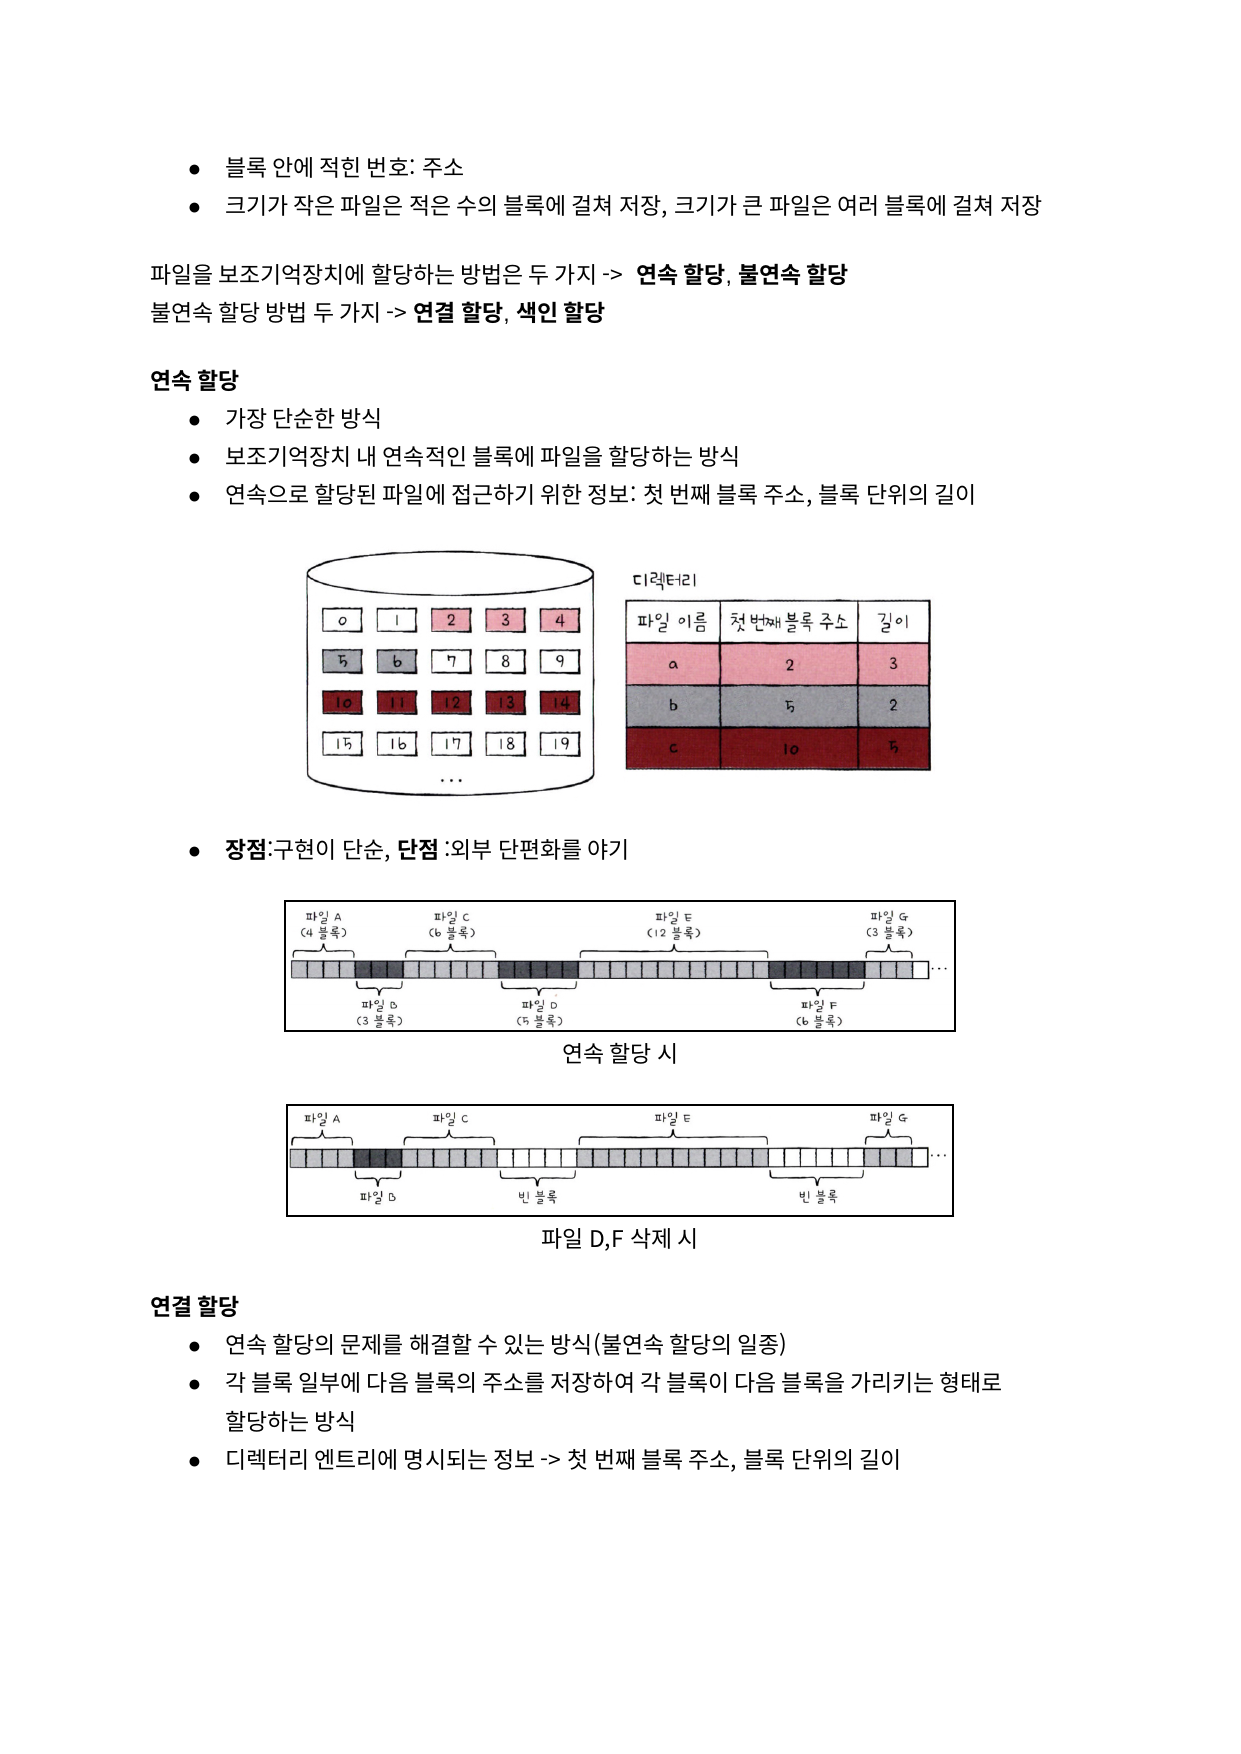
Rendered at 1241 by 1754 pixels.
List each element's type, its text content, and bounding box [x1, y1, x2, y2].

list 가장 단순한 방식 [187, 401, 1090, 434]
list 장점:구현이 단순, 단점 :외부 단편화를 야기 [187, 832, 1090, 865]
picture [286, 902, 954, 1030]
text 연속 할당 시 [150, 1036, 1090, 1069]
text 연결 할당 [150, 1289, 1090, 1322]
list 각 블록 일부에 다음 블록의 주소를 저장하여 각 블록이 다음 블록을 가리키는 형태로 할당하는 방식 [187, 1365, 1090, 1437]
list 연속 할당의 문제를 해결할 수 있는 방식(불연속 할당의 일종) [187, 1327, 1090, 1360]
text 파일을 보조기억장치에 할당하는 방법은 두 가지 -> 연속 할당, 불연속 할당 [150, 256, 1090, 290]
list 크기가 작은 파일은 적은 수의 블록에 걸쳐 저장, 크기가 큰 파일은 여러 블록에 걸쳐 저장 [187, 188, 1090, 221]
list 연속으로 할당된 파일에 접근하기 위한 정보: 첫 번째 블록 주소, 블록 단위의 길이 [187, 477, 1090, 511]
list 블록 안에 적힌 번호: 주소 [187, 150, 1090, 183]
text 파일 D,F 삭제 시 [150, 1221, 1090, 1254]
text 불연속 할당 방법 두 가지 -> 연결 할당, 색인 할당 [150, 294, 1090, 328]
list 디렉터리 엔트리에 명시되는 정보 -> 첫 번째 블록 주소, 블록 단위의 길이 [187, 1442, 1090, 1475]
picture [297, 515, 944, 828]
list 보조기억장치 내 연속적인 블록에 파일을 할당하는 방식 [187, 439, 1090, 472]
picture [288, 1106, 952, 1215]
text 연속 할당 [150, 363, 1090, 396]
